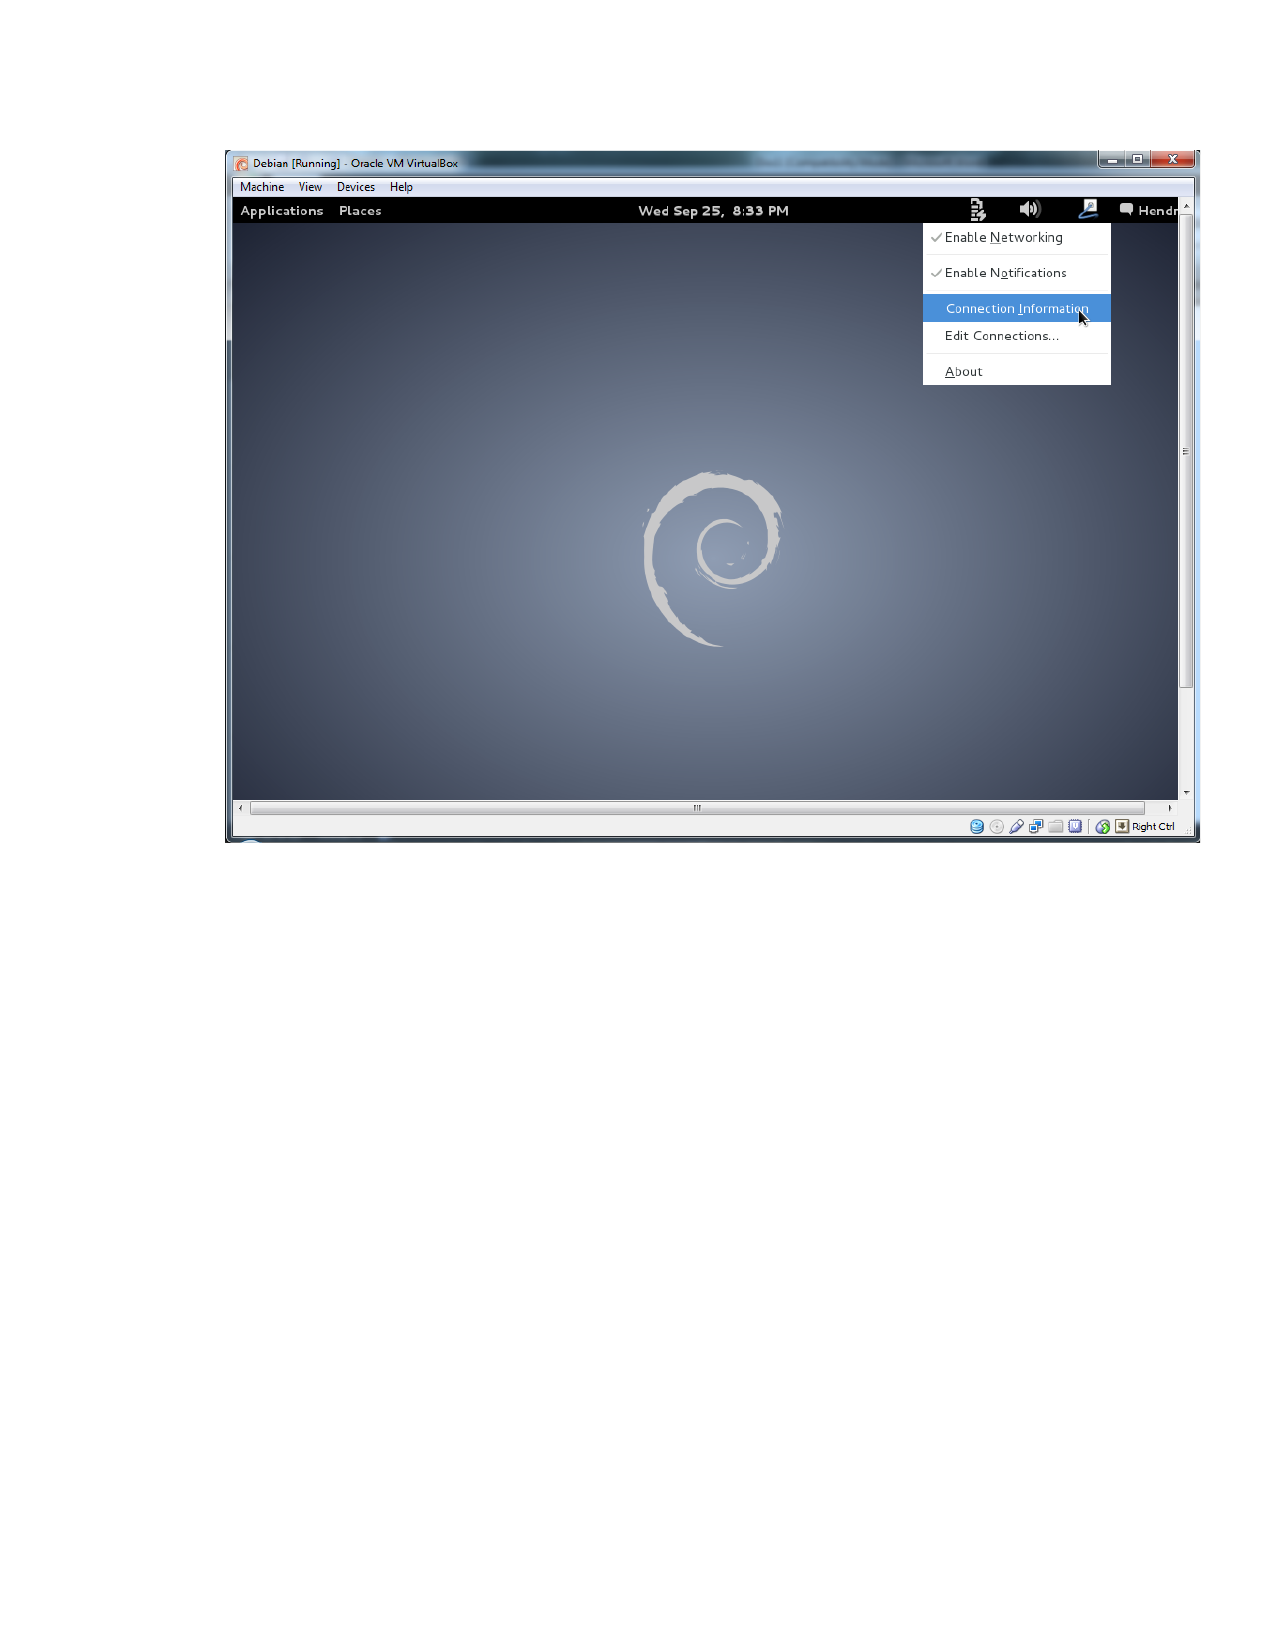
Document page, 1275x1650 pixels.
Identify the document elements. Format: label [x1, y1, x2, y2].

picture [225, 150, 1200, 843]
